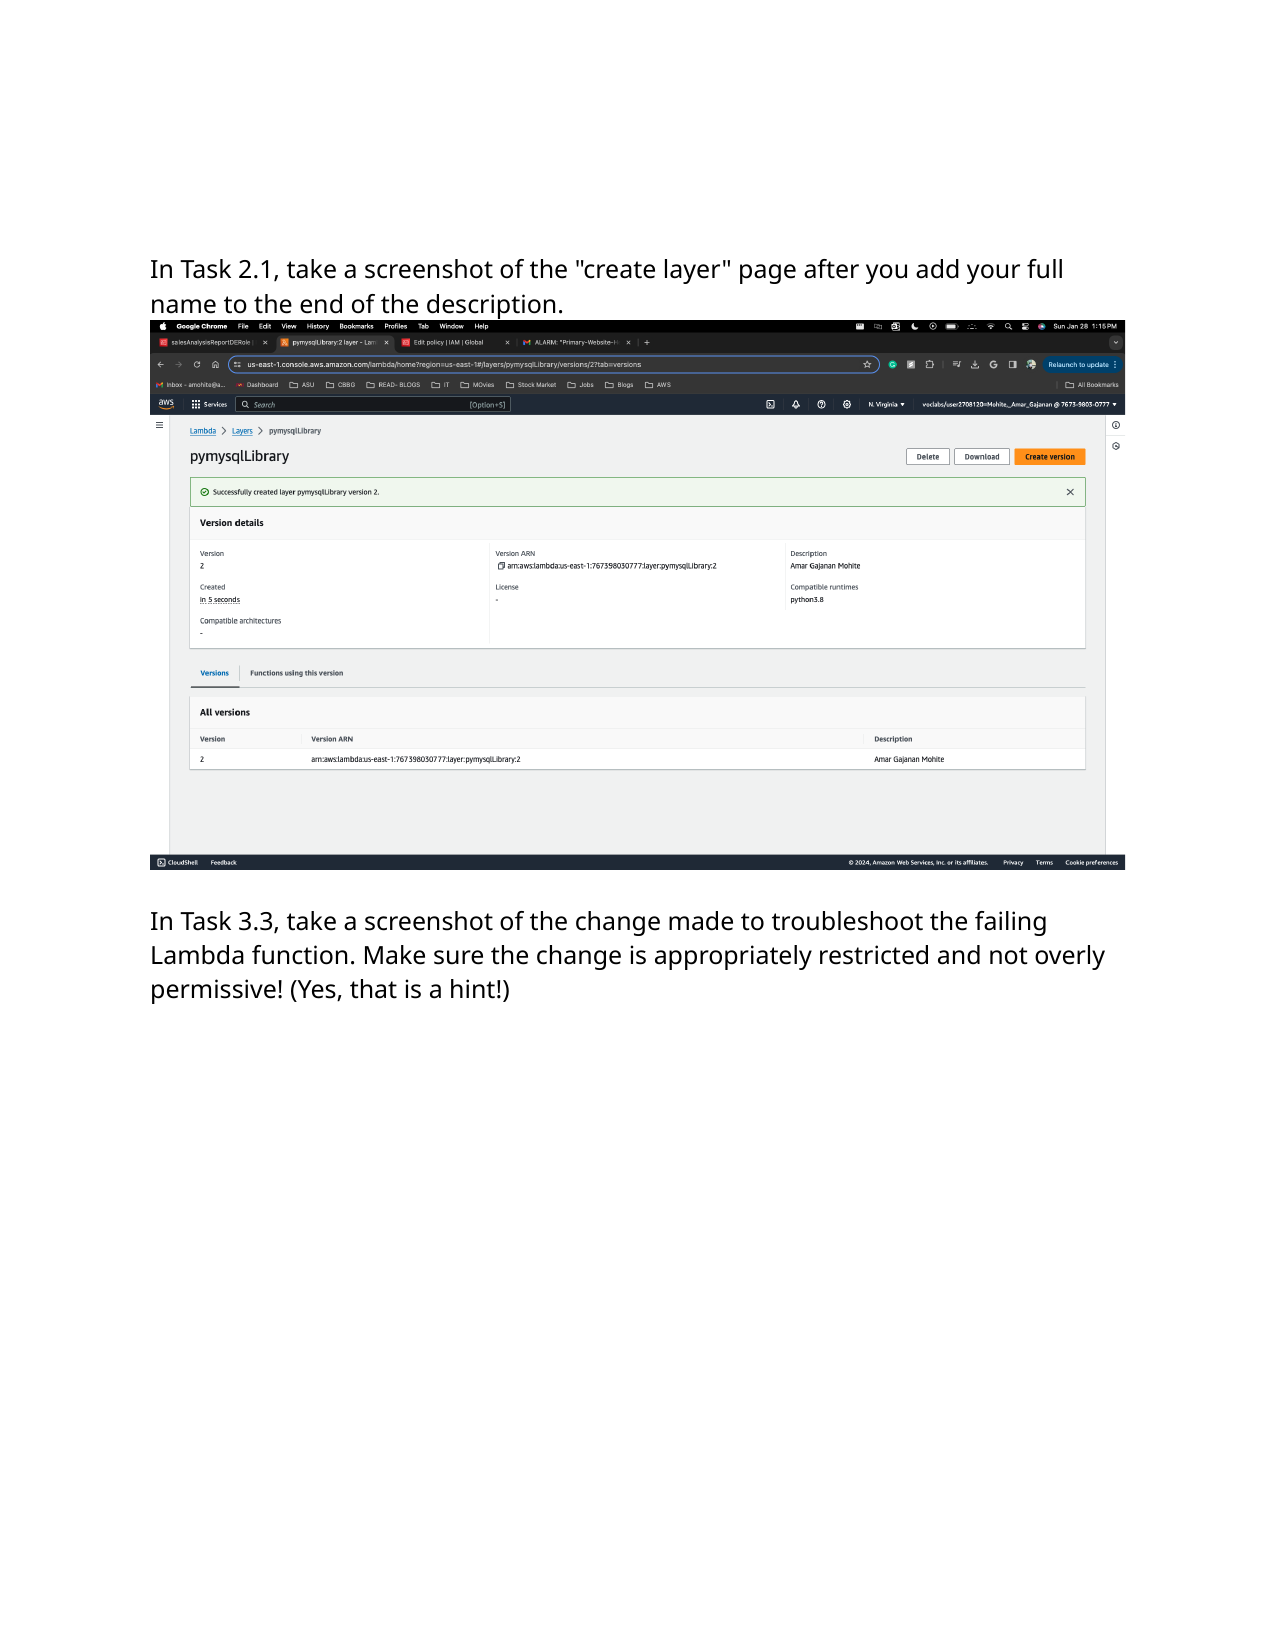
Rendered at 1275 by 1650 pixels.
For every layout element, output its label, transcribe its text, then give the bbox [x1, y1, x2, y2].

text In Task 2.1, take a screenshot of the "create layer" page after you add your full name to the end of the description. [150, 252, 1125, 320]
text In Task 3.3, take a screenshot of the change made to troubleshoot the failing Lambda function. Make sure the change is appropriately restricted and not overly permissive! (Yes, that is a hint!) [150, 903, 1125, 1006]
picture [150, 320, 1125, 870]
